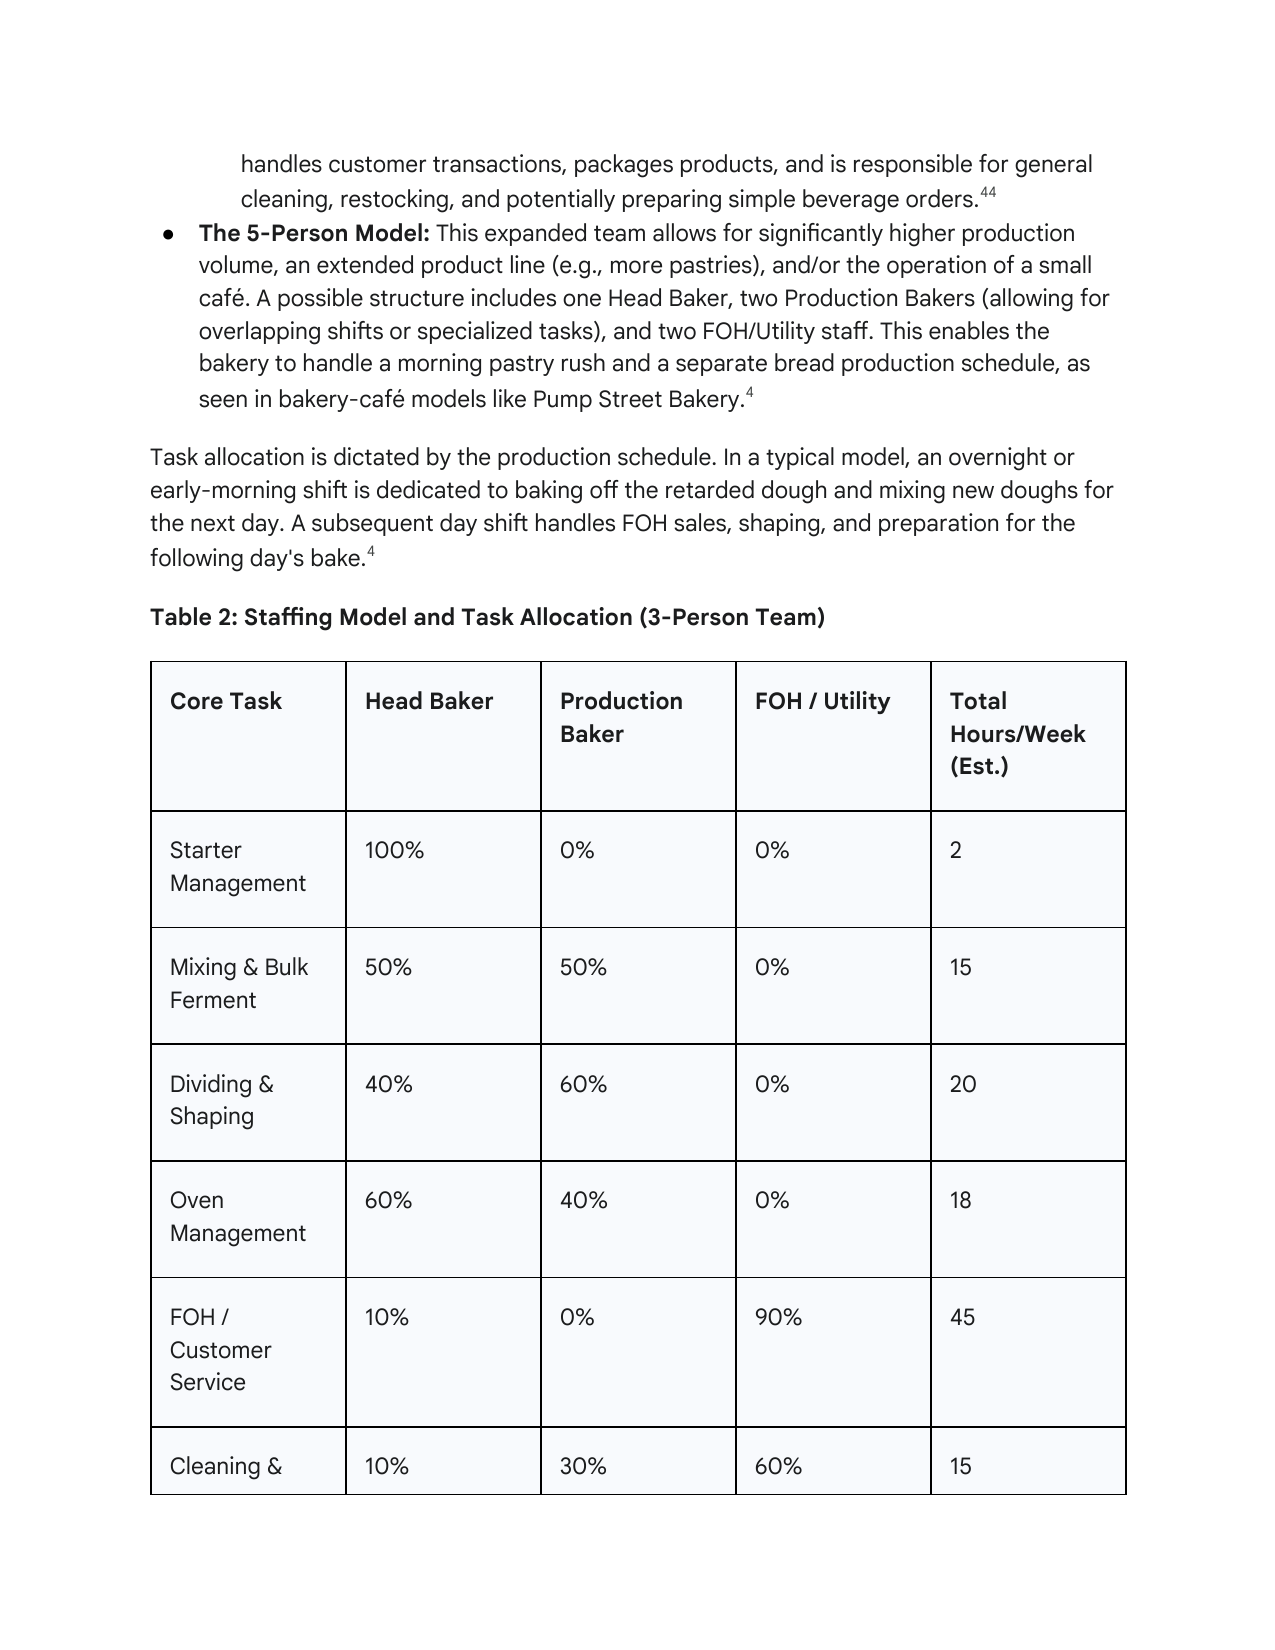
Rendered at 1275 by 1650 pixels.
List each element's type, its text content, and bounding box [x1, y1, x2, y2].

table_cell 2 [932, 812, 1125, 927]
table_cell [152, 1428, 345, 1494]
table_cell FOH / Customer Service [152, 1278, 345, 1426]
table_cell 0% [542, 812, 735, 927]
table_cell 0% [737, 1162, 930, 1277]
table_cell Mixing & Bulk Ferment [152, 928, 345, 1043]
table_cell 0% [737, 812, 930, 927]
table_cell 40% [347, 1045, 540, 1160]
table_header Production Baker [542, 662, 735, 810]
table_cell 18 [932, 1162, 1125, 1277]
table_cell Dividing & Shaping [152, 1045, 345, 1160]
table_cell 20 [932, 1045, 1125, 1160]
table_cell 90% [737, 1278, 930, 1426]
table_cell 0% [737, 1045, 930, 1160]
table_cell 10% [347, 1278, 540, 1426]
text Table 2: Staffing Model and Task Allocation (3-Person Team) [150, 603, 1125, 632]
table_cell 15 [932, 928, 1125, 1043]
table_cell 15 [932, 1428, 1125, 1494]
table_cell Starter Management [152, 812, 345, 927]
table_cell 100% [347, 812, 540, 927]
table_cell 10% [347, 1428, 540, 1494]
table_cell 30% [542, 1428, 735, 1494]
table_cell 0% [737, 928, 930, 1043]
list The 5-Person Model: This expanded team allows for significantly higher production volume, an extended product line (e.g., more pastries), and/or the operation of a small café. A possible structure includes one Head Baker, two Production Bakers (allowing for overlapping shifts or specialized tasks), and two FOH/Utility staff. This enables the bakery to handle a morning pastry rush and a separate bread production schedule, as seen in bakery-café models like Pump Street Bakery.4 [161, 219, 1125, 414]
table_header Core Task [152, 662, 345, 810]
table_cell 60% [737, 1428, 930, 1494]
text Task allocation is dictated by the production schedule. In a typical model, an overnight or early-morning shift is dedicated to baking off the retarded dough and mixing new doughs for the next day. A subsequent day shift handles FOH sales, shaping, and preparation for the following day's bake.4 [150, 443, 1125, 573]
table_cell Oven Management [152, 1162, 345, 1277]
table_header Head Baker [347, 662, 540, 810]
table_cell 45 [932, 1278, 1125, 1426]
table_header Total Hours/Week (Est.) [932, 662, 1125, 810]
table_cell 0% [542, 1278, 735, 1426]
table_cell 60% [542, 1045, 735, 1160]
table_header FOH / Utility [737, 662, 930, 810]
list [203, 150, 1125, 214]
table_cell 50% [347, 928, 540, 1043]
table_cell 40% [542, 1162, 735, 1277]
table_cell 50% [542, 928, 735, 1043]
table_cell 60% [347, 1162, 540, 1277]
